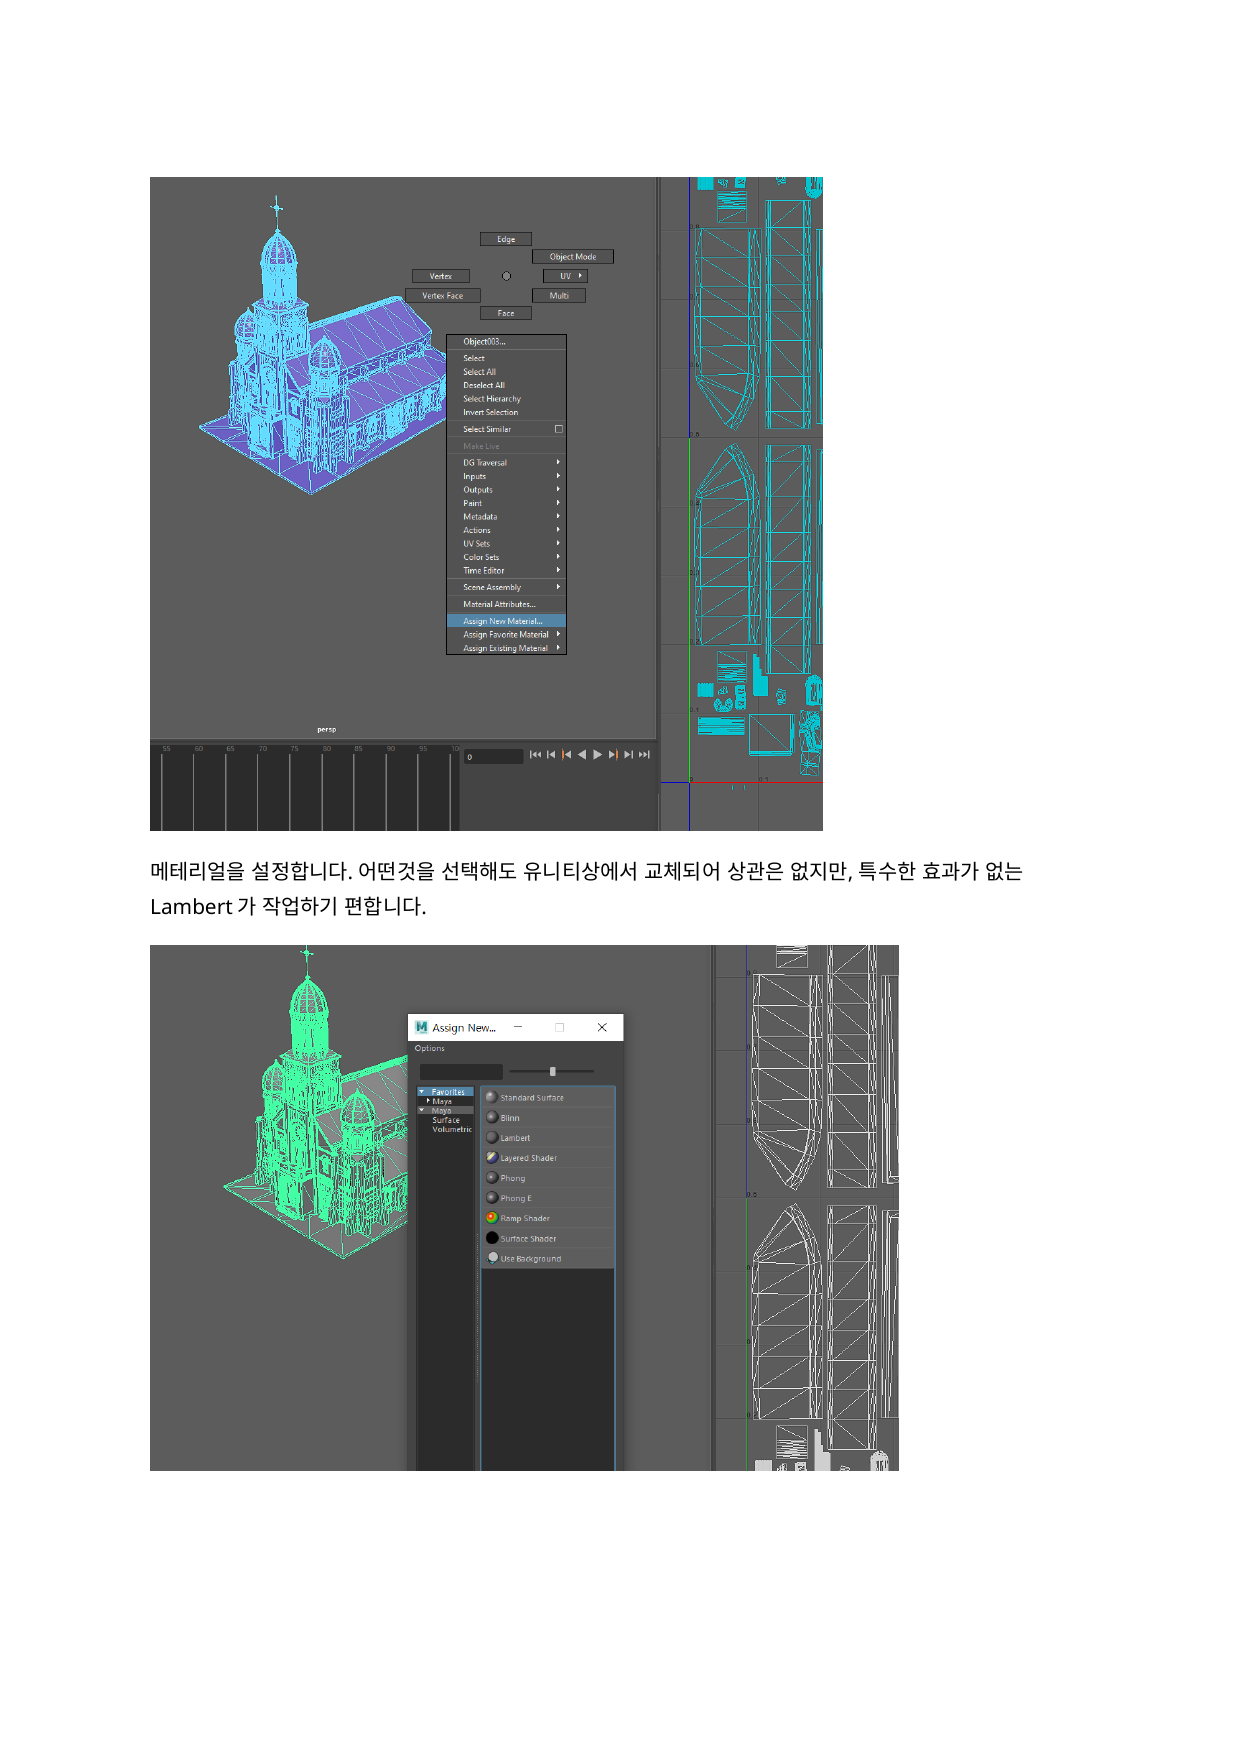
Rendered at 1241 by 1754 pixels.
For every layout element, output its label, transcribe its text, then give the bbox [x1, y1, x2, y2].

picture [150, 945, 899, 1471]
picture [150, 177, 823, 831]
text 메테리얼을 설정합니다. 어떤것을 선택해도 유니티상에서 교체되어 상관은 없지만, 특수한 효과가 없는 Lambert가 작업하기 편합니다. [150, 855, 1090, 920]
